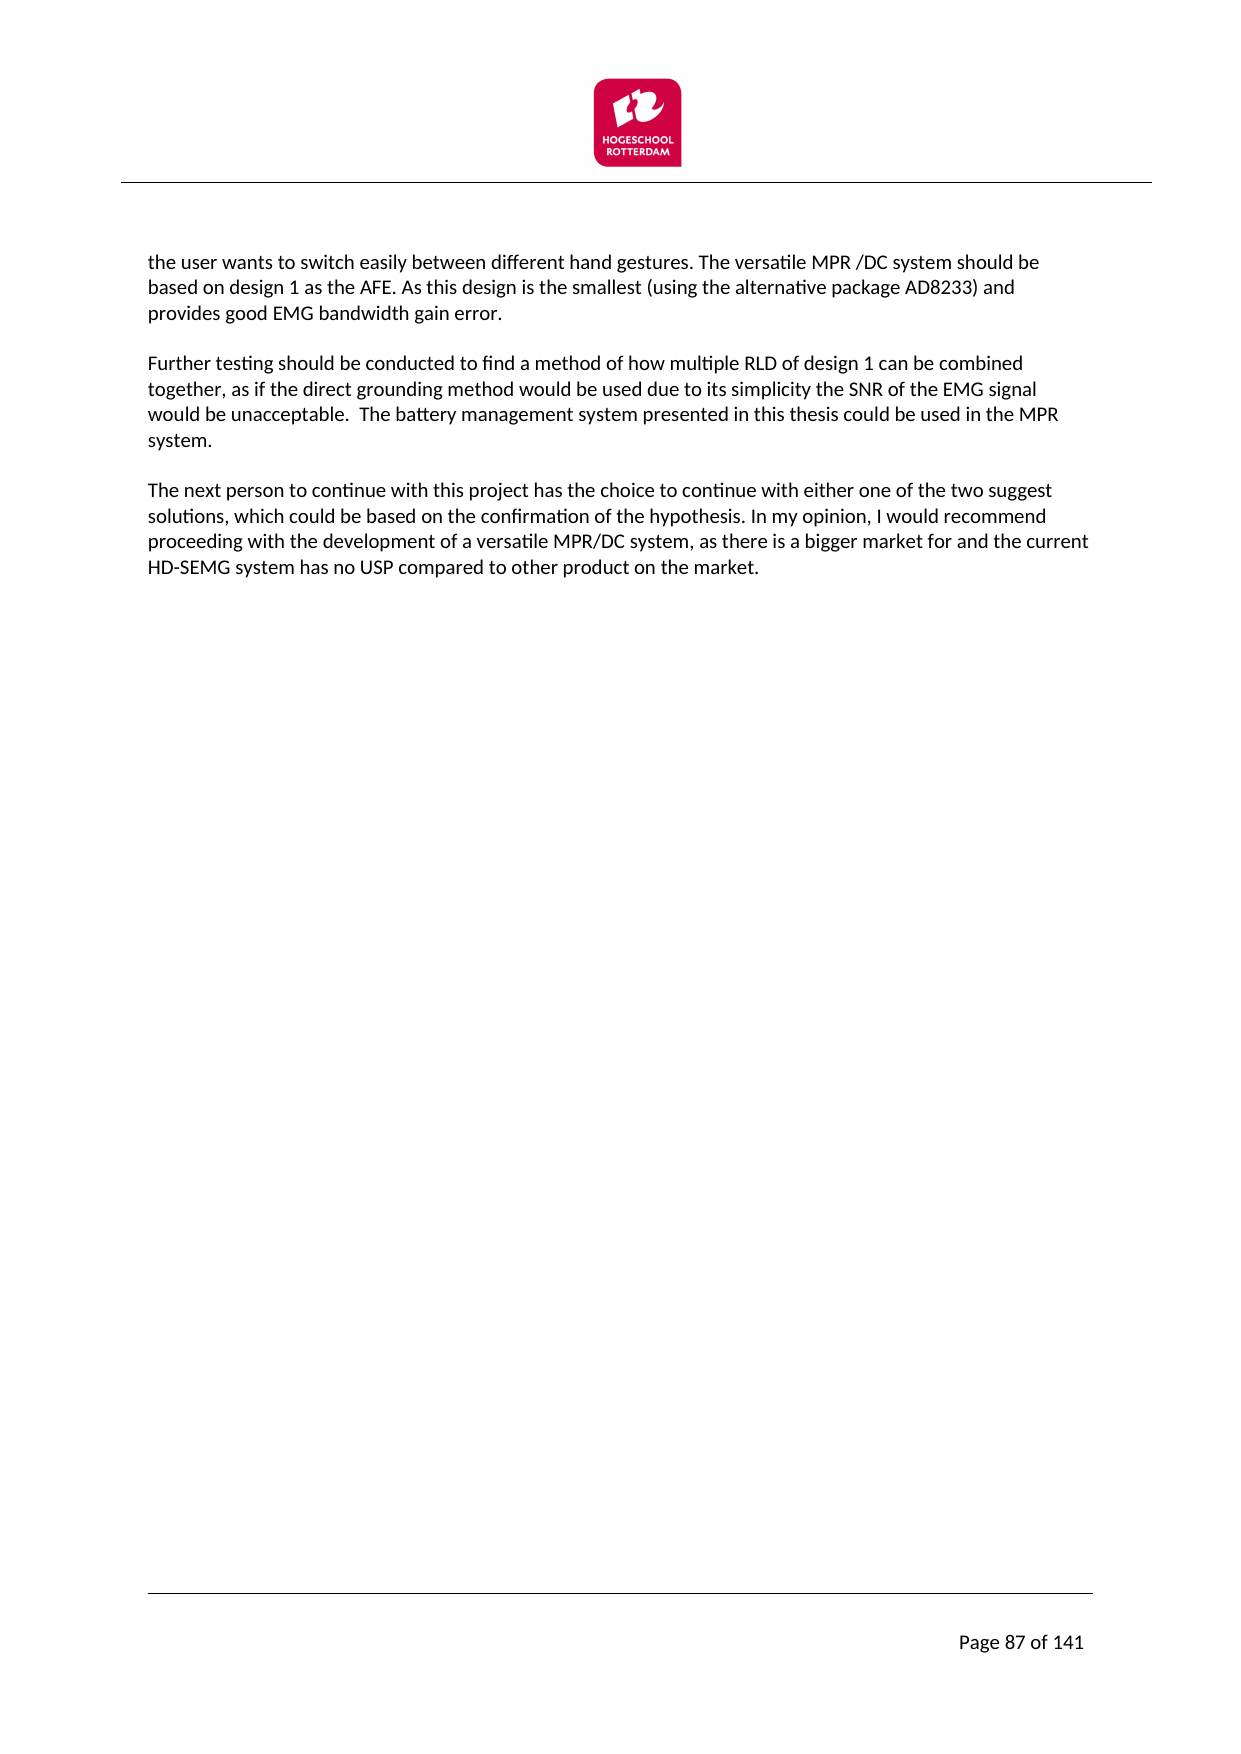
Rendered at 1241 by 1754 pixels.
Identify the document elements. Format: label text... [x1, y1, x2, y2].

picture [590, 73, 685, 173]
text Further testing should be conducted to find a method of how multiple RLD of design 1 can be combined together, as if the direct grounding method would be used due to its simplicity the SNR of the EMG signal would be unacceptable. The battery management system presented in this thesis could be used in the MPR system. [148, 351, 1093, 452]
text The next person to continue with this project has the choice to continue with either one of the two suggest solutions, which could be based on the confirmation of the hypothesis. In my opinion, I would recommend proceeding with the development of a versatile MPR/DC system, as there is a bigger market for and the current HD-SEMG system has no USP compared to other product on the market. [148, 478, 1093, 579]
